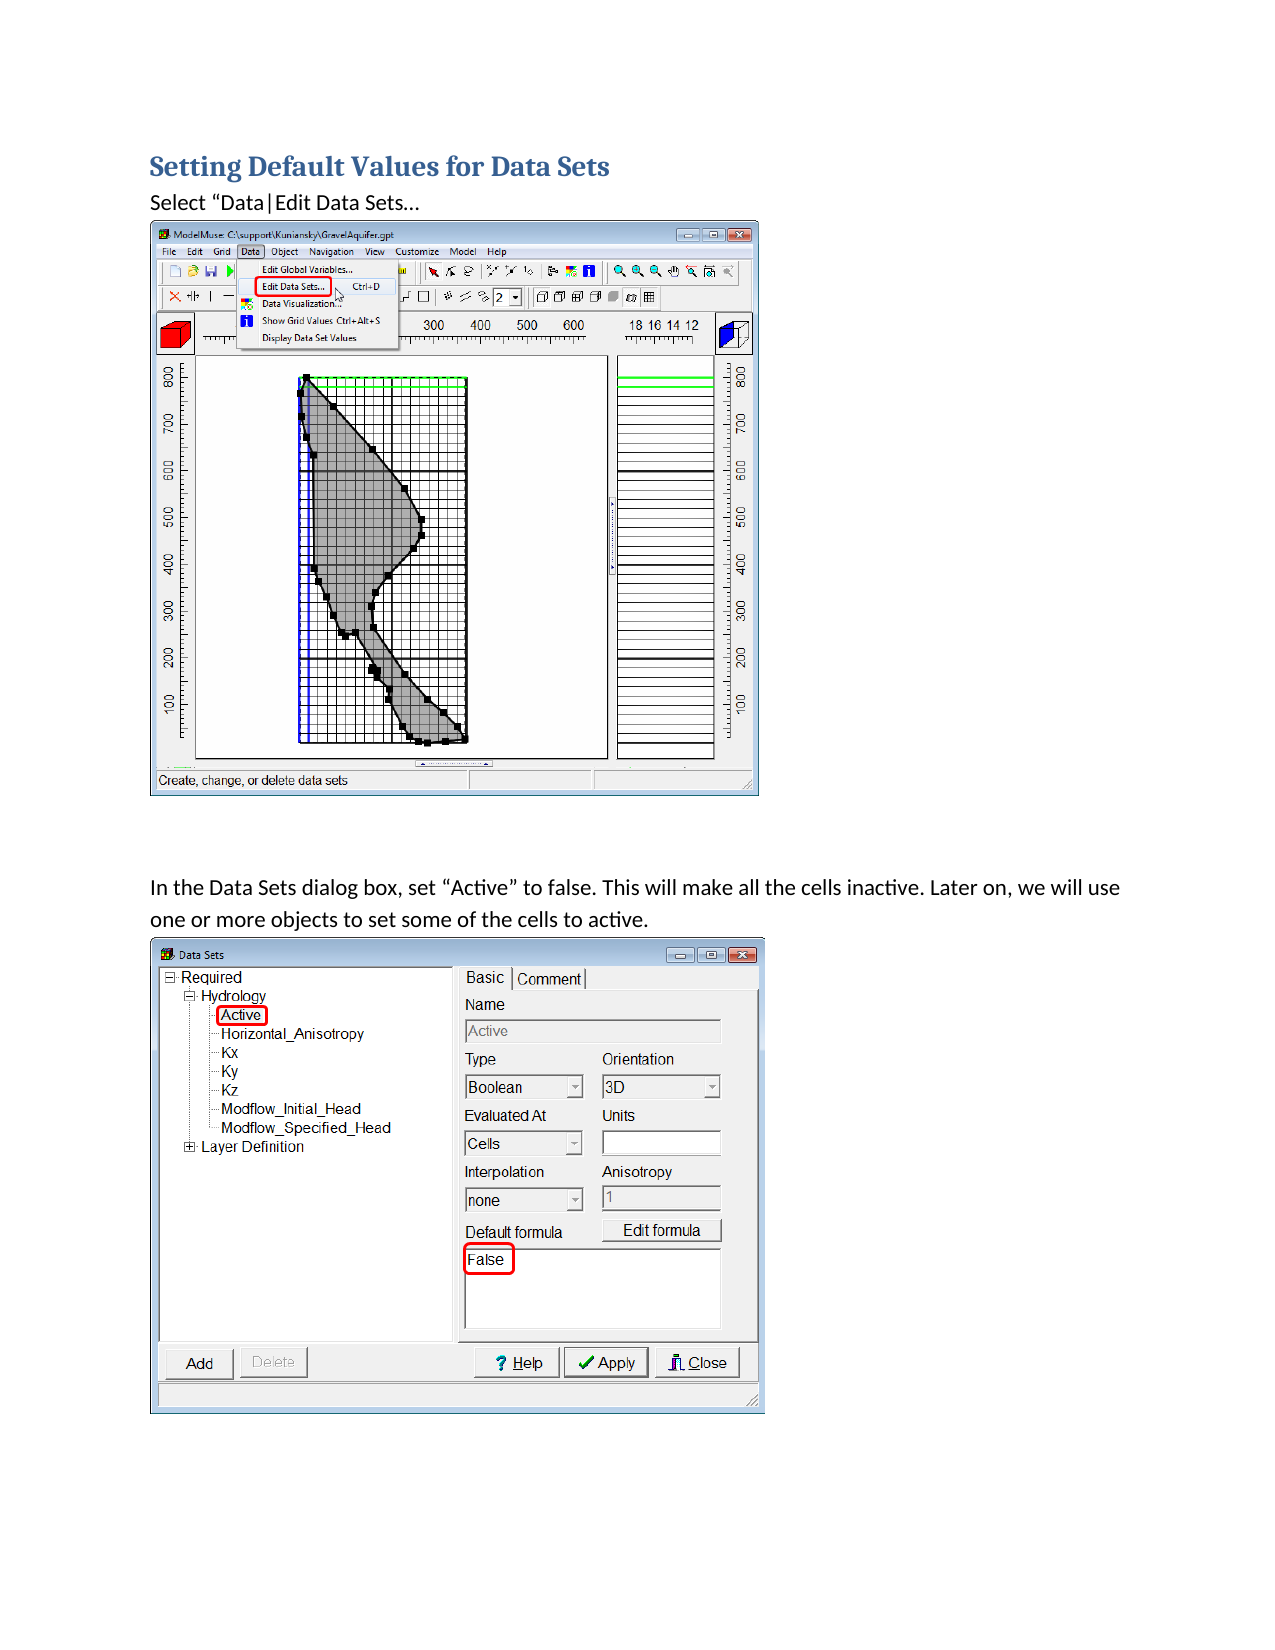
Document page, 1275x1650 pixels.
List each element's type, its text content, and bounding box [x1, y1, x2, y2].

picture [150, 937, 765, 1414]
subtitle Setting Default Values for Data Sets [150, 150, 1125, 183]
picture [150, 220, 759, 796]
